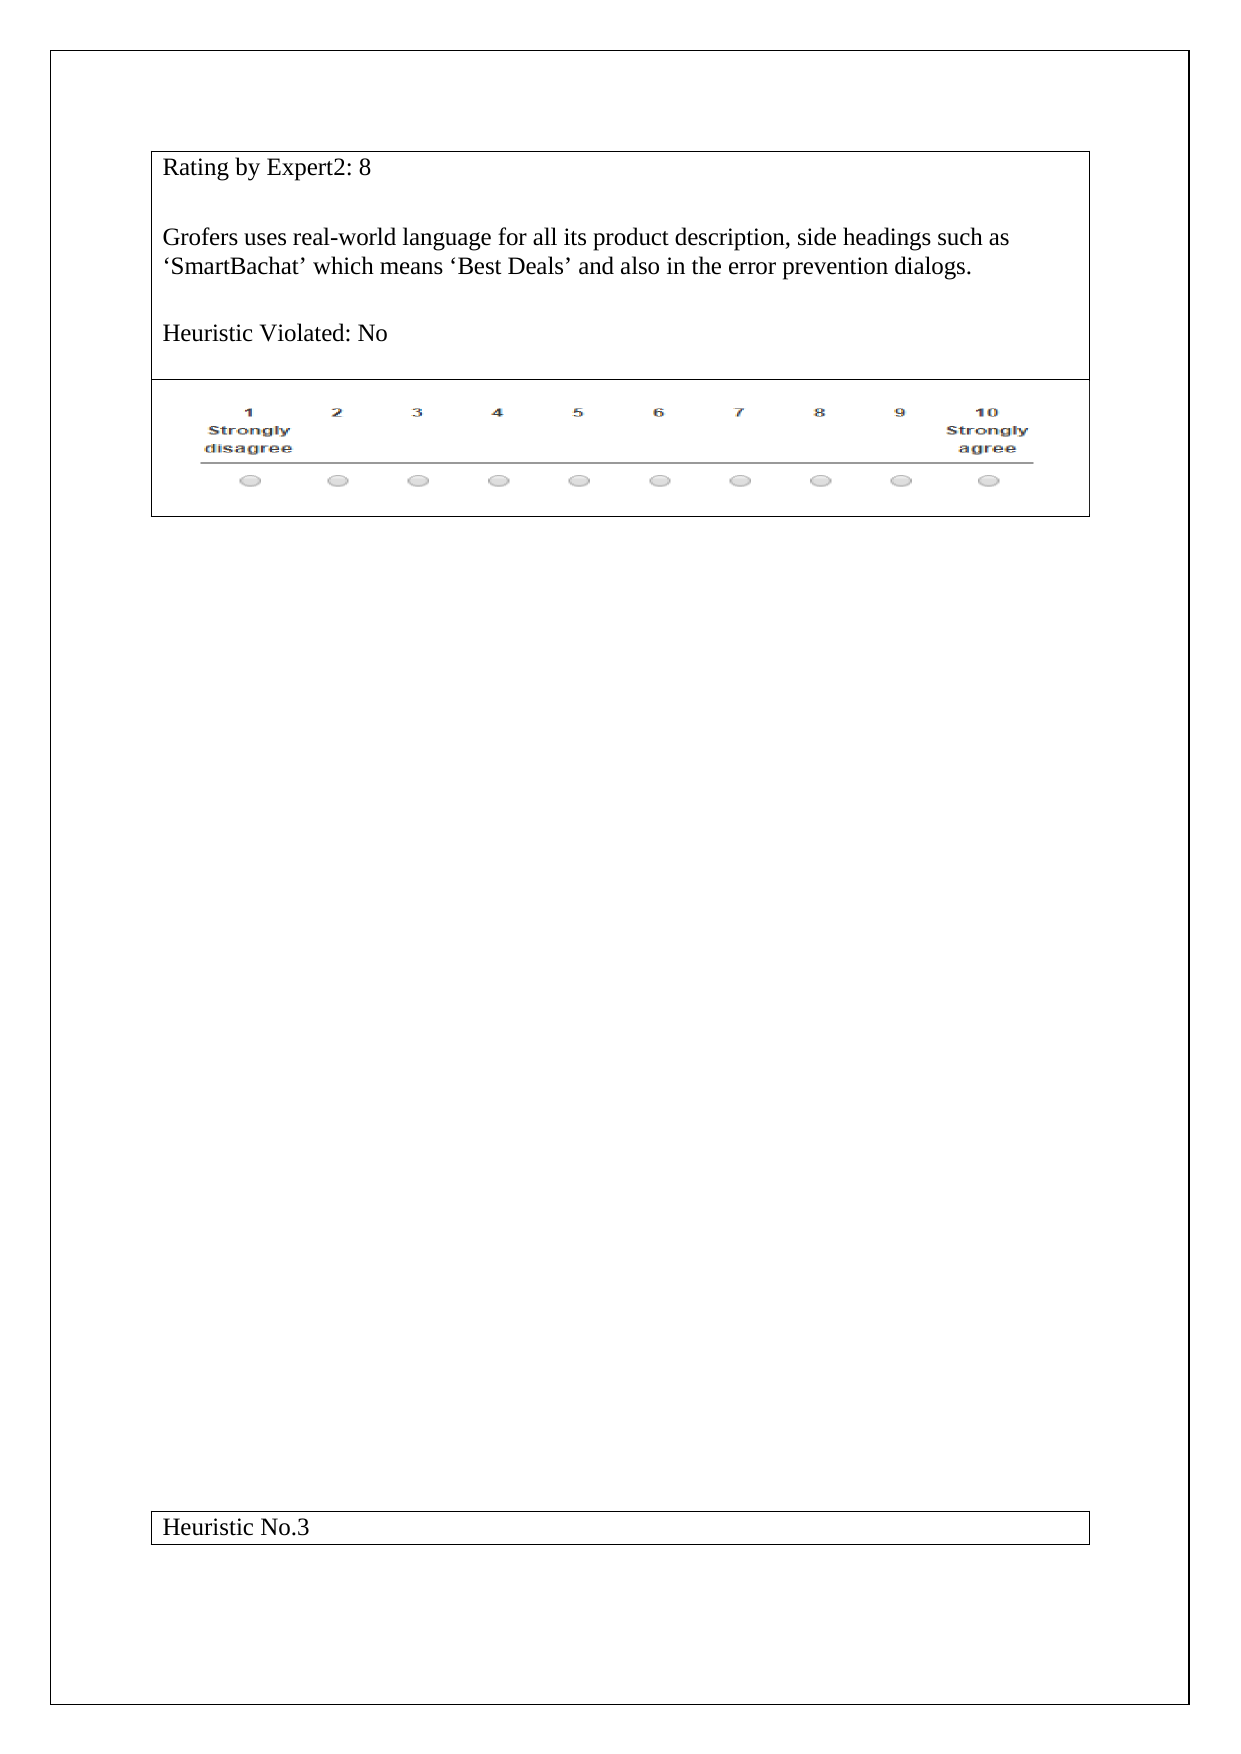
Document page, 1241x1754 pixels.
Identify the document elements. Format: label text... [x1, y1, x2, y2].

picture [162, 380, 1090, 514]
table_header Heuristic No.3 [152, 1512, 1089, 1544]
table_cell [152, 152, 1089, 379]
table_cell [152, 380, 1089, 516]
